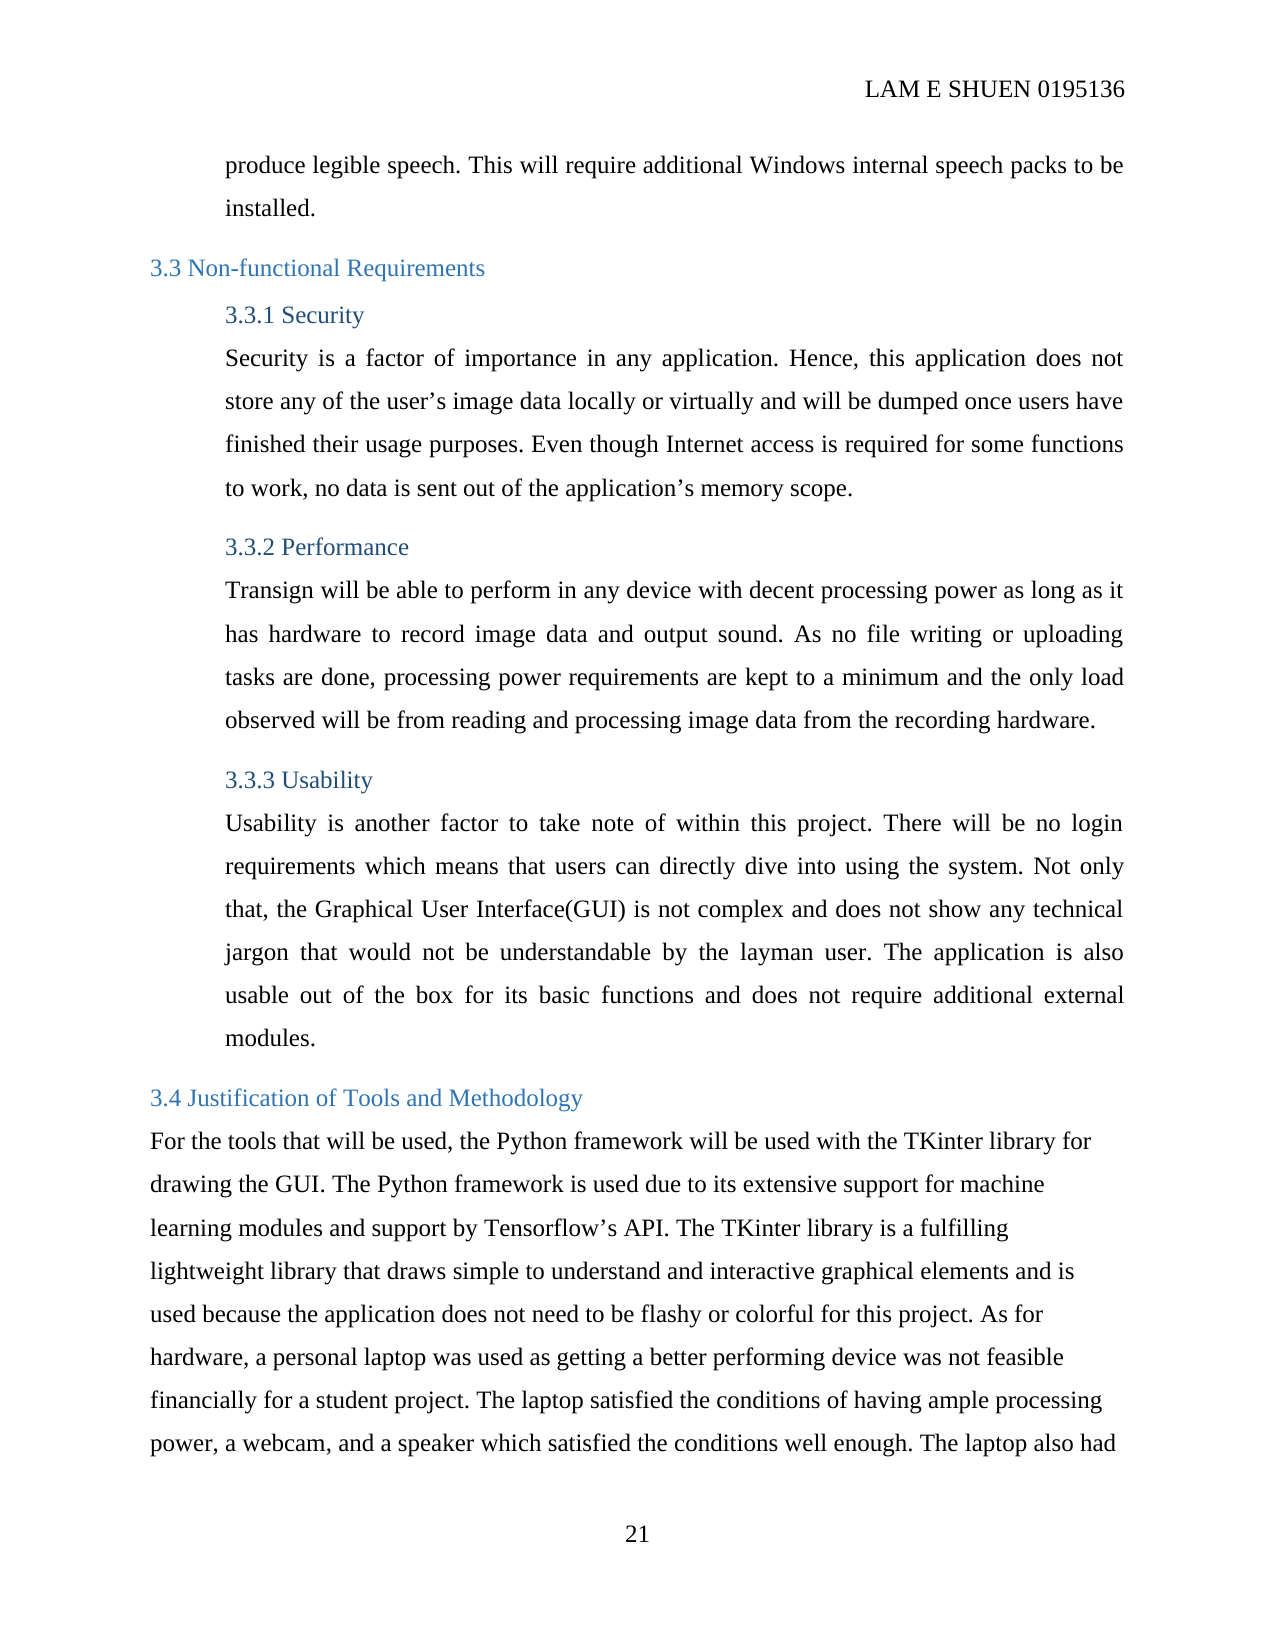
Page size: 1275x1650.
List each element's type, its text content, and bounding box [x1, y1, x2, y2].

subtitle 3.3 Non-functional Requirements [150, 253, 1125, 282]
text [150, 1126, 1125, 1457]
text Security is a factor of importance in any application. Hence, this application does not store any of the user’s image data locally or virtually and will be dumped once users have finished their usage purposes. Even though Internet access is required for some functions to work, no data is sent out of the application’s memory scope. [225, 343, 1125, 501]
subtitle 3.3.1 Security [225, 300, 1125, 329]
subtitle 3.4 Justification of Tools and Methodology [150, 1083, 1125, 1112]
text Transign will be able to perform in any device with decent processing power as long as it has hardware to record image data and output sound. As no file writing or uploading tasks are done, processing power requirements are kept to a minimum and the only load observed will be from reading and processing image data from the recording hardware. [225, 576, 1125, 734]
text Usability is another factor to take note of within this project. There will be no login requirements which means that users can directly dive into using the system. Not only that, the Graphical User Interface(GUI) is not complex and does not show any technical jargon that would not be understandable by the layman user. The application is also usable out of the box for its basic functions and does not require additional external modules. [225, 808, 1125, 1052]
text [225, 150, 1125, 222]
subtitle 3.3.2 Performance [225, 532, 1125, 561]
subtitle 3.3.3 Usability [225, 765, 1125, 793]
